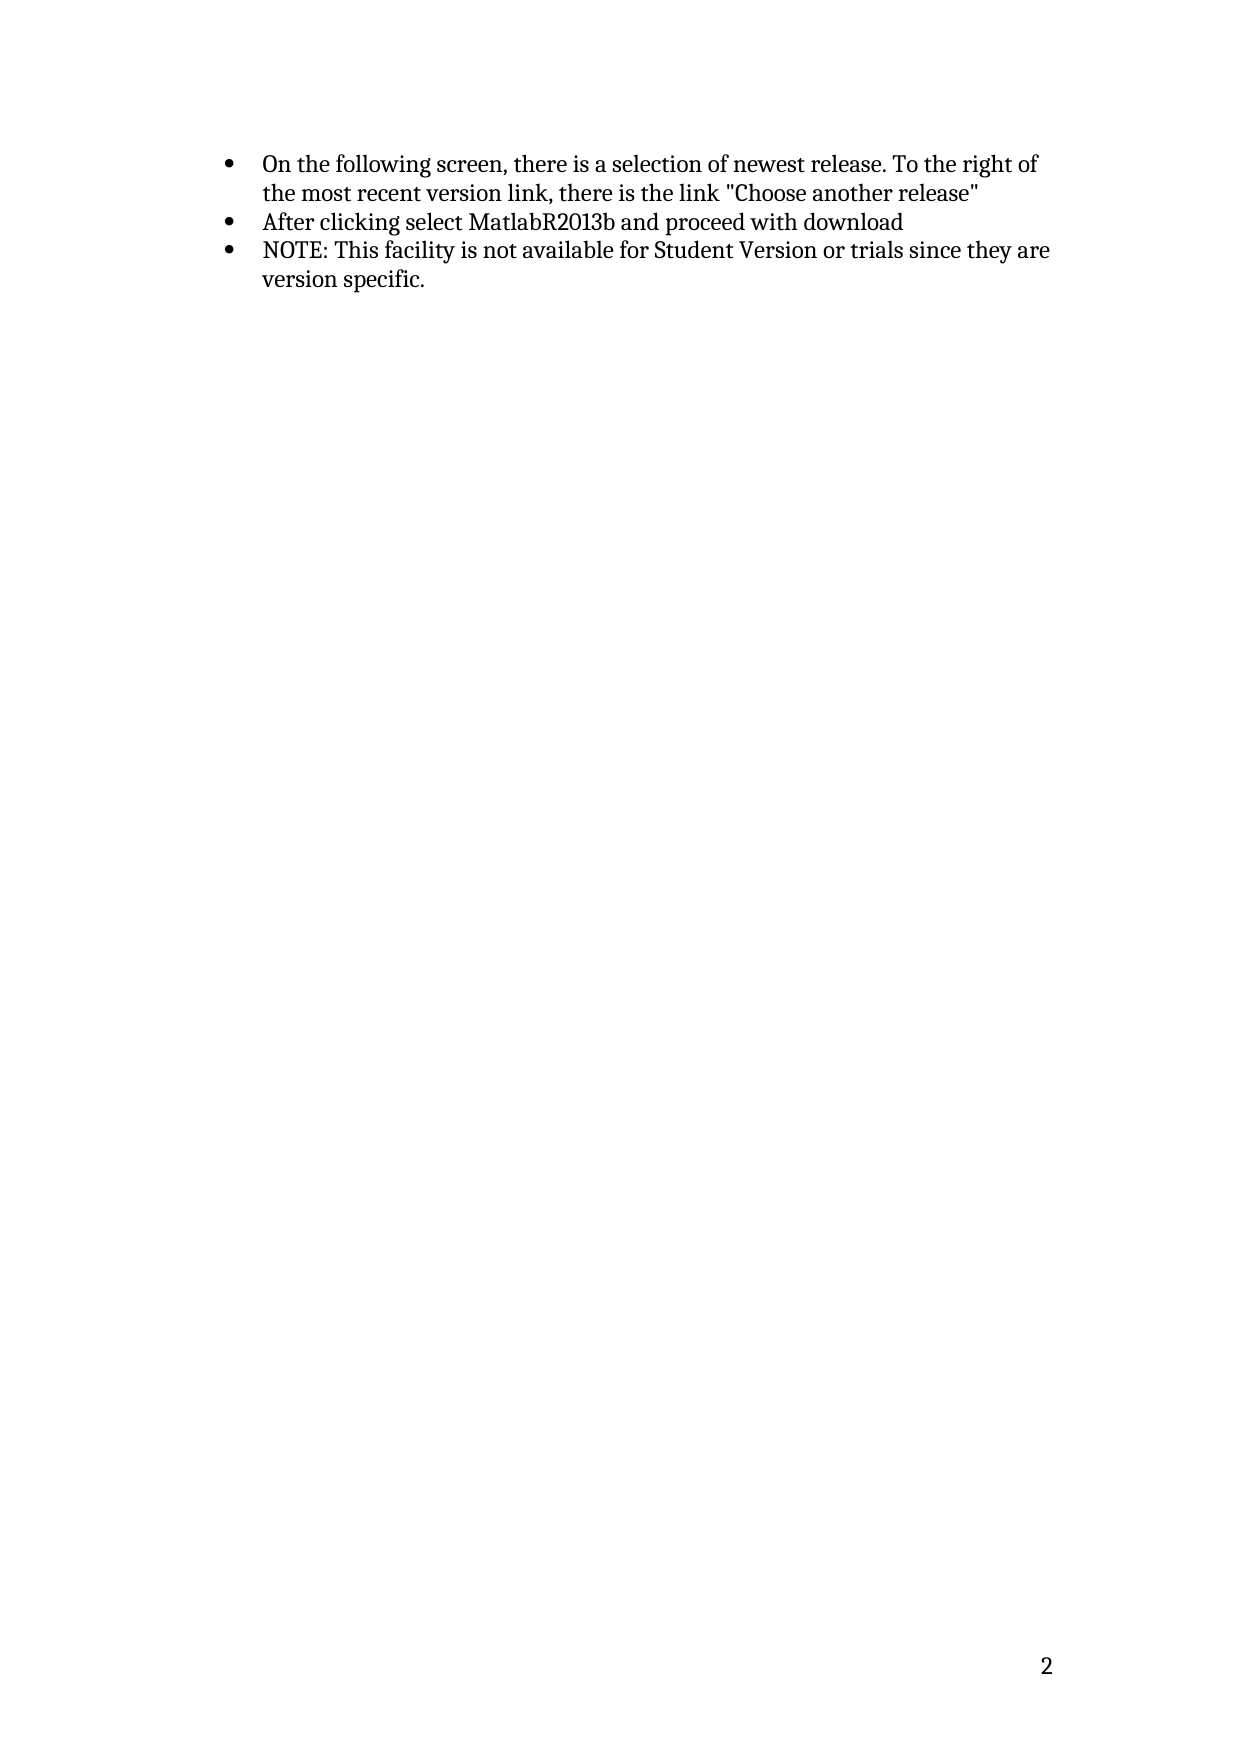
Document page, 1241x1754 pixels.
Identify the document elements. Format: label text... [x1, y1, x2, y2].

list After clicking select MatlabR2013b and proceed with download [225, 207, 1053, 236]
list NOTE: This facility is not available for Student Version or trials since they are version specific. [225, 236, 1053, 294]
list On the following screen, there is a selection of newest release. To the right of the most recent version link, there is the link "Choose another release" [225, 150, 1053, 207]
